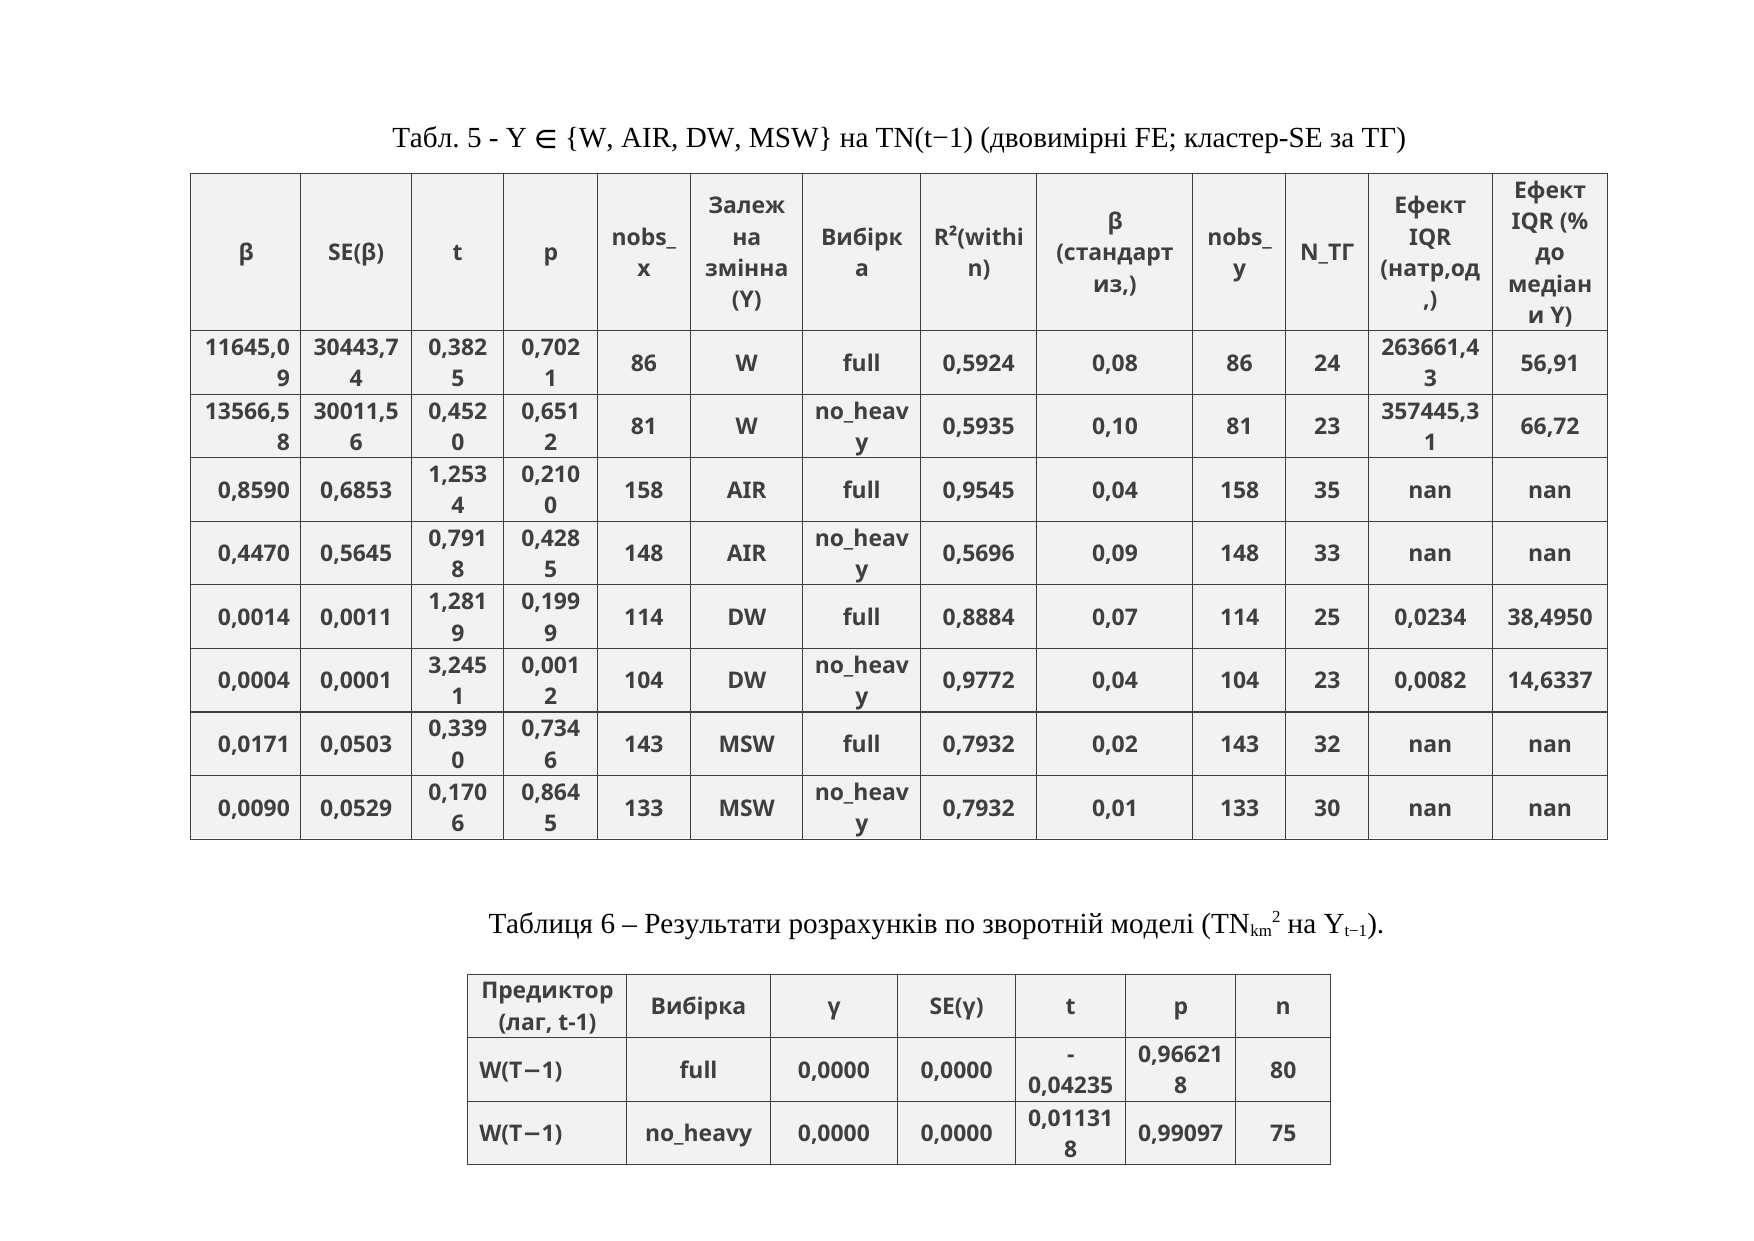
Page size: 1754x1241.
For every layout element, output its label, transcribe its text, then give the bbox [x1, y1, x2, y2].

table_cell 86 [1193, 331, 1285, 394]
table_cell MSW [691, 713, 802, 775]
table_cell 38,4950 [1493, 585, 1607, 648]
table_cell 0,0234 [1369, 585, 1492, 648]
table_cell 0,8590 [191, 458, 300, 521]
table_cell 143 [598, 713, 690, 775]
table_cell 0,99097 [1126, 1102, 1235, 1164]
table_header nobs_y [1193, 174, 1285, 330]
table_cell 0,08 [1037, 331, 1192, 394]
table_cell 133 [598, 776, 690, 838]
table_cell 0,0001 [301, 649, 411, 711]
table_cell 30011,56 [301, 395, 411, 457]
text Таблиця 6 – Результати розрахунків по зворотній моделі (TNkm2 на Yt−1). [103, 906, 1695, 940]
table_cell 0,0000 [898, 1102, 1015, 1164]
table_cell 11645,09 [191, 331, 300, 394]
table_cell 80 [1236, 1038, 1330, 1101]
table_cell 263661,43 [1369, 331, 1492, 394]
table_cell 0,7021 [504, 331, 597, 394]
table_cell nan [1493, 522, 1607, 584]
table_cell 0,6512 [504, 395, 597, 457]
table_cell DW [691, 585, 802, 648]
table_header Ефект IQR (натр,од,) [1369, 174, 1492, 330]
table_cell 0,2100 [504, 458, 597, 521]
table_cell 0,0014 [191, 585, 300, 648]
table_header Вибірка [803, 174, 920, 330]
table_cell 158 [598, 458, 690, 521]
table_cell 0,8645 [504, 776, 597, 838]
table_header Ефект IQR (% до медіани Y) [1493, 174, 1607, 330]
table_cell 114 [598, 585, 690, 648]
table_cell W(T−1) [468, 1038, 626, 1101]
table_cell AIR [691, 522, 802, 584]
table_cell nan [1493, 713, 1607, 775]
table_header β [191, 174, 300, 330]
table_cell 0,1999 [504, 585, 597, 648]
table_cell 56,91 [1493, 331, 1607, 394]
table_cell 0,4285 [504, 522, 597, 584]
table_header SE(β) [301, 174, 411, 330]
table_cell 0,5645 [301, 522, 411, 584]
table_cell no_heavy [803, 395, 920, 457]
table_cell W [691, 395, 802, 457]
table_cell 0,04 [1037, 649, 1192, 711]
table_cell no_heavy [627, 1102, 770, 1164]
table_cell 23 [1286, 395, 1368, 457]
table_cell nan [1493, 776, 1607, 838]
table_cell 0,0171 [191, 713, 300, 775]
table_cell no_heavy [803, 649, 920, 711]
table_cell 14,6337 [1493, 649, 1607, 711]
table_cell full [627, 1038, 770, 1101]
table_cell 0,01 [1037, 776, 1192, 838]
table_cell 0,0000 [771, 1102, 897, 1164]
table_cell nan [1369, 713, 1492, 775]
table_cell 0,7932 [921, 713, 1036, 775]
text Табл. 5 - Y ∈ {W, AIR, DW, MSW} на TN(t−1) (двовимірні FE; кластер-SE за ТГ) [103, 118, 1695, 153]
table_cell -0,04235 [1016, 1038, 1125, 1101]
table_cell full [803, 331, 920, 394]
table_cell 3,2451 [412, 649, 503, 711]
table_cell nan [1369, 522, 1492, 584]
table_cell 13566,58 [191, 395, 300, 457]
table_cell 0,7932 [921, 776, 1036, 838]
table_cell 0,07 [1037, 585, 1192, 648]
table_cell 0,0090 [191, 776, 300, 838]
table_cell 0,9545 [921, 458, 1036, 521]
table_cell 114 [1193, 585, 1285, 648]
table_cell 0,0503 [301, 713, 411, 775]
table_cell 0,8884 [921, 585, 1036, 648]
table_cell nan [1369, 776, 1492, 838]
table_cell no_heavy [803, 522, 920, 584]
table_cell 0,5935 [921, 395, 1036, 457]
table_cell 0,4470 [191, 522, 300, 584]
table_cell 148 [1193, 522, 1285, 584]
table_cell 0,0000 [898, 1038, 1015, 1101]
table_cell 0,3825 [412, 331, 503, 394]
table_cell 24 [1286, 331, 1368, 394]
table_cell 0,04 [1037, 458, 1192, 521]
table_header R²(within) [921, 174, 1036, 330]
table_cell 35 [1286, 458, 1368, 521]
table_cell 0,7346 [504, 713, 597, 775]
table_cell 86 [598, 331, 690, 394]
table_header SE(γ) [898, 975, 1015, 1037]
table_header Вибірка [627, 975, 770, 1037]
table_cell 104 [598, 649, 690, 711]
table_cell no_heavy [803, 776, 920, 838]
table_cell 0,0011 [301, 585, 411, 648]
table_header γ [771, 975, 897, 1037]
table_cell 0,9772 [921, 649, 1036, 711]
table_cell 0,0529 [301, 776, 411, 838]
table_header p [1126, 975, 1235, 1037]
table_cell 0,4520 [412, 395, 503, 457]
table_cell W(T−1) [468, 1102, 626, 1164]
table_cell 0,0000 [771, 1038, 897, 1101]
table_cell 1,2534 [412, 458, 503, 521]
table_cell 148 [598, 522, 690, 584]
table_cell 1,2819 [412, 585, 503, 648]
table_header n [1236, 975, 1330, 1037]
table_header t [412, 174, 503, 330]
table_cell 104 [1193, 649, 1285, 711]
table_cell 143 [1193, 713, 1285, 775]
table_cell 33 [1286, 522, 1368, 584]
table_cell nan [1493, 458, 1607, 521]
table_cell full [803, 458, 920, 521]
table_cell 0,10 [1037, 395, 1192, 457]
table_header Залежна змінна (Y) [691, 174, 802, 330]
table_cell 25 [1286, 585, 1368, 648]
table_cell 32 [1286, 713, 1368, 775]
table_cell 0,5924 [921, 331, 1036, 394]
table_cell 66,72 [1493, 395, 1607, 457]
table_cell 0,011318 [1016, 1102, 1125, 1164]
table_cell 0,02 [1037, 713, 1192, 775]
table_cell 0,6853 [301, 458, 411, 521]
table_cell 81 [1193, 395, 1285, 457]
table_cell 30 [1286, 776, 1368, 838]
table_cell 0,7918 [412, 522, 503, 584]
table_header p [504, 174, 597, 330]
table_header nobs_x [598, 174, 690, 330]
table_header N_ТГ [1286, 174, 1368, 330]
table_cell 0,1706 [412, 776, 503, 838]
table_cell DW [691, 649, 802, 711]
table_cell 75 [1236, 1102, 1330, 1164]
table_cell 0,0012 [504, 649, 597, 711]
table_cell nan [1369, 458, 1492, 521]
table_cell 30443,74 [301, 331, 411, 394]
table_cell 0,966218 [1126, 1038, 1235, 1101]
table_header Предиктор (лаг, t-1) [468, 975, 626, 1037]
table_header β (стандартиз,) [1037, 174, 1192, 330]
table_cell 357445,31 [1369, 395, 1492, 457]
table_cell 158 [1193, 458, 1285, 521]
table_cell 0,0082 [1369, 649, 1492, 711]
table_cell full [803, 585, 920, 648]
table_header t [1016, 975, 1125, 1037]
table_cell 133 [1193, 776, 1285, 838]
table_cell 23 [1286, 649, 1368, 711]
table_cell MSW [691, 776, 802, 838]
table_cell 0,5696 [921, 522, 1036, 584]
table_cell W [691, 331, 802, 394]
table_cell 0,09 [1037, 522, 1192, 584]
table_cell AIR [691, 458, 802, 521]
table_cell full [803, 713, 920, 775]
table_cell 0,3390 [412, 713, 503, 775]
table_cell 0,0004 [191, 649, 300, 711]
table_cell 81 [598, 395, 690, 457]
